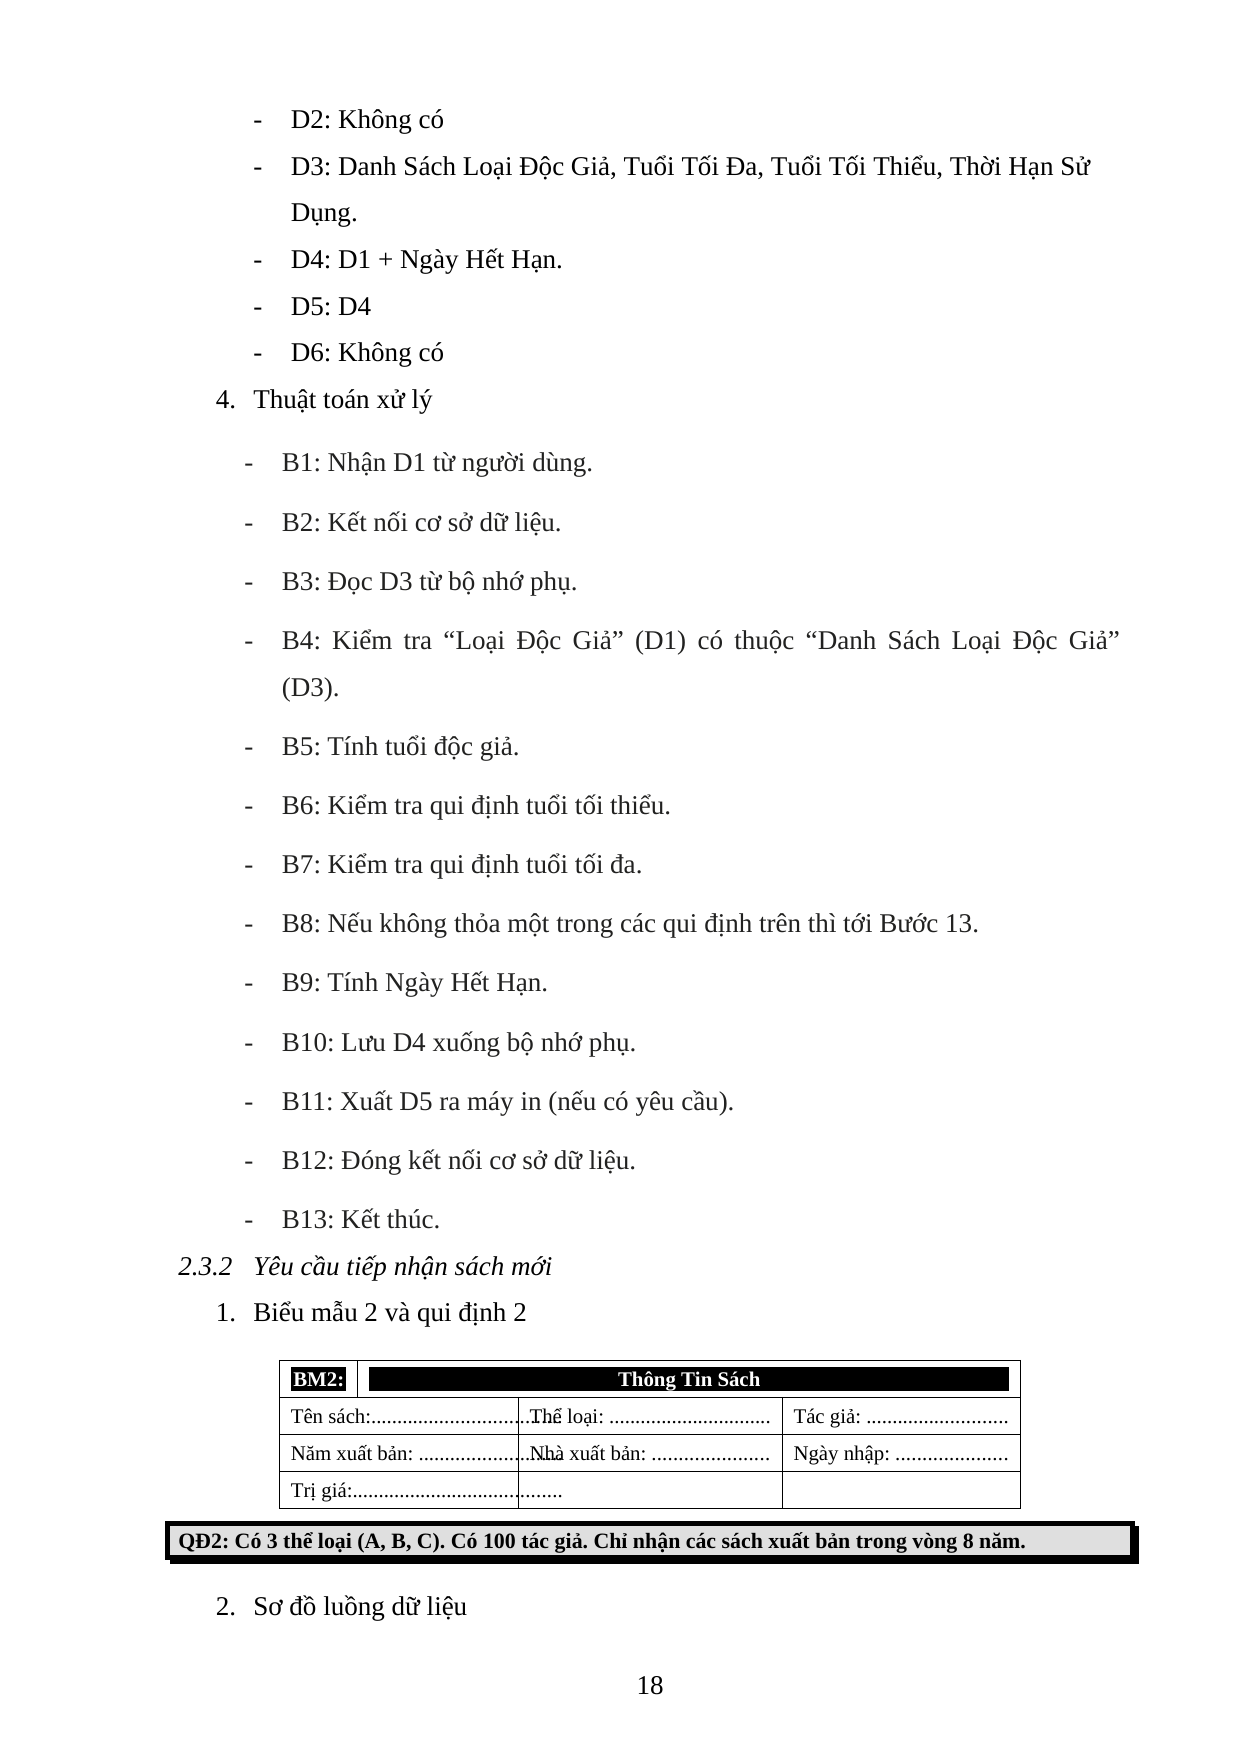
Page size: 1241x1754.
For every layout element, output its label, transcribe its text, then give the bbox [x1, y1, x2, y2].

table_cell Nhà xuất bản: [519, 1435, 782, 1471]
list B13: Kết thúc. [244, 1203, 1122, 1234]
table_header BM2: [280, 1361, 357, 1397]
list B12: Đóng kết nối cơ sở dữ liệu. [244, 1144, 1122, 1175]
list B1: Nhận D1 từ người dùng. [244, 446, 1122, 478]
list B6: Kiểm tra qui định tuổi tối thiểu. [244, 789, 1122, 820]
table_cell Tên sách: [280, 1398, 518, 1434]
table_cell Ngày nhập: [783, 1435, 1020, 1471]
table_cell Năm xuất bản: [280, 1435, 518, 1471]
table_header Thông Tin Sách [358, 1361, 1020, 1397]
table_cell Tác giả: [783, 1398, 1020, 1434]
list D2: Không có [253, 103, 1122, 134]
list B3: Đọc D3 từ bộ nhớ phụ. [244, 565, 1122, 596]
table_cell [519, 1472, 782, 1508]
table_cell [783, 1472, 1020, 1508]
list B7: Kiểm tra qui định tuổi tối đa. [244, 848, 1122, 879]
text QĐ2: Có 3 thể loại (A, B, C). Có 100 tác giả. Chỉ nhận các sách xuất bản trong vòng 8 năm. [170, 1526, 1130, 1555]
list D4: D1 + Ngày Hết Hạn. [253, 243, 1122, 274]
list Sơ đồ luồng dữ liệu [216, 1590, 1122, 1621]
list B5: Tính tuổi độc giả. [244, 730, 1122, 761]
list D3: Danh Sách Loại Độc Giả, Tuổi Tối Đa, Tuổi Tối Thiểu, Thời Hạn Sử Dụng. [253, 150, 1122, 228]
list Yêu cầu tiếp nhận sách mới [178, 1250, 1122, 1281]
list B2: Kết nối cơ sở dữ liệu. [244, 506, 1122, 537]
list D5: D4 [253, 290, 1122, 321]
list B11: Xuất D5 ra máy in (nếu có yêu cầu). [244, 1085, 1122, 1116]
list B9: Tính Ngày Hết Hạn. [244, 966, 1122, 998]
list Biểu mẫu 2 và qui định 2 [216, 1296, 1122, 1328]
list D6: Không có [253, 336, 1122, 368]
list Thuật toán xử lý [216, 383, 1122, 414]
table_cell Thể loại: [519, 1398, 782, 1434]
table_cell Trị giá: [280, 1472, 518, 1508]
list B10: Lưu D4 xuống bộ nhớ phụ. [244, 1026, 1122, 1057]
list B4: Kiểm tra “Loại Độc Giả” (D1) có thuộc “Danh Sách Loại Độc Giả” (D3). [244, 624, 1122, 702]
list B8: Nếu không thỏa một trong các qui định trên thì tới Bước 13. [244, 907, 1122, 938]
